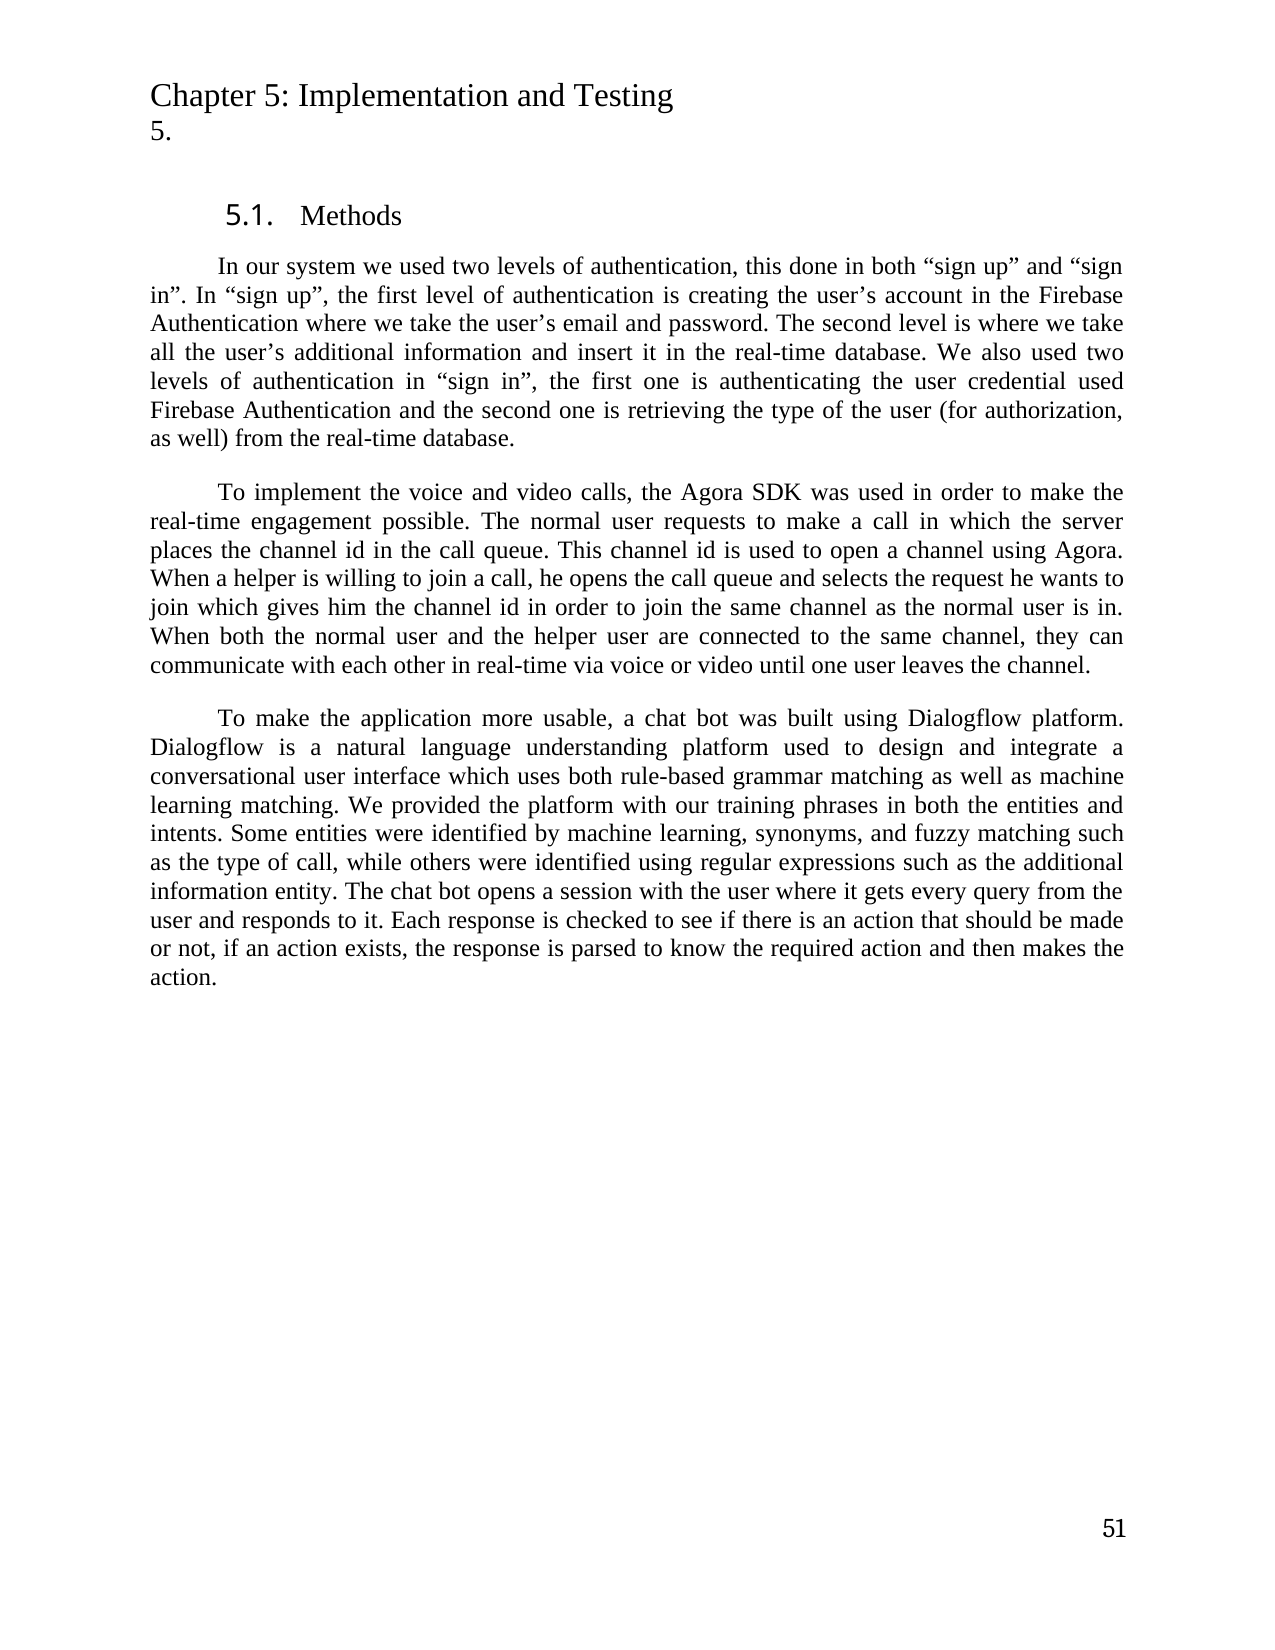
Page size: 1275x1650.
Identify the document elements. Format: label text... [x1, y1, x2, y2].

list To implement the voice and video calls, the Agora SDK was used in order to make the real-time engagement possible. The normal user requests to make a call in which the server places the channel id in the call queue. This channel id is used to open a channel using Agora. When a helper is willing to join a call, he opens the call queue and selects the request he wants to join which gives him the channel id in order to join the same channel as the normal user is in. When both the normal user and the helper user are connected to the same channel, they can communicate with each other in real-time via voice or video until one user leaves the channel. [150, 477, 1125, 678]
list To make the application more usable, a chat bot was built using Dialogflow platform. Dialogflow is a natural language understanding platform used to design and integrate a conversational user interface which uses both rule-based grammar matching as well as machine learning matching. We provided the platform with our training phrases in both the entities and intents. Some entities were identified by machine learning, synonyms, and fuzzy matching such as the type of call, while others were identified using regular expressions such as the additional information entity. The chat bot opens a session with the user where it gets every query from the user and responds to it. Each response is checked to see if there is an action that should be made or not, if an action exists, the response is parsed to know the required action and then makes the action. [150, 703, 1125, 991]
list In our system we used two levels of authentication, this done in both “sign up” and “sign in”. In “sign up”, the first level of authentication is creating the user’s account in the Firebase Authentication where we take the user’s email and password. The second level is where we take all the user’s additional information and insert it in the real-time database. We also used two levels of authentication in “sign in”, the first one is authenticating the user credential used Firebase Authentication and the second one is retrieving the type of the user (for authorization, as well) from the real-time database. [150, 251, 1125, 452]
subtitle Chapter 5: Implementation and Testing [150, 75, 1125, 113]
subtitle Methods [225, 195, 1125, 234]
